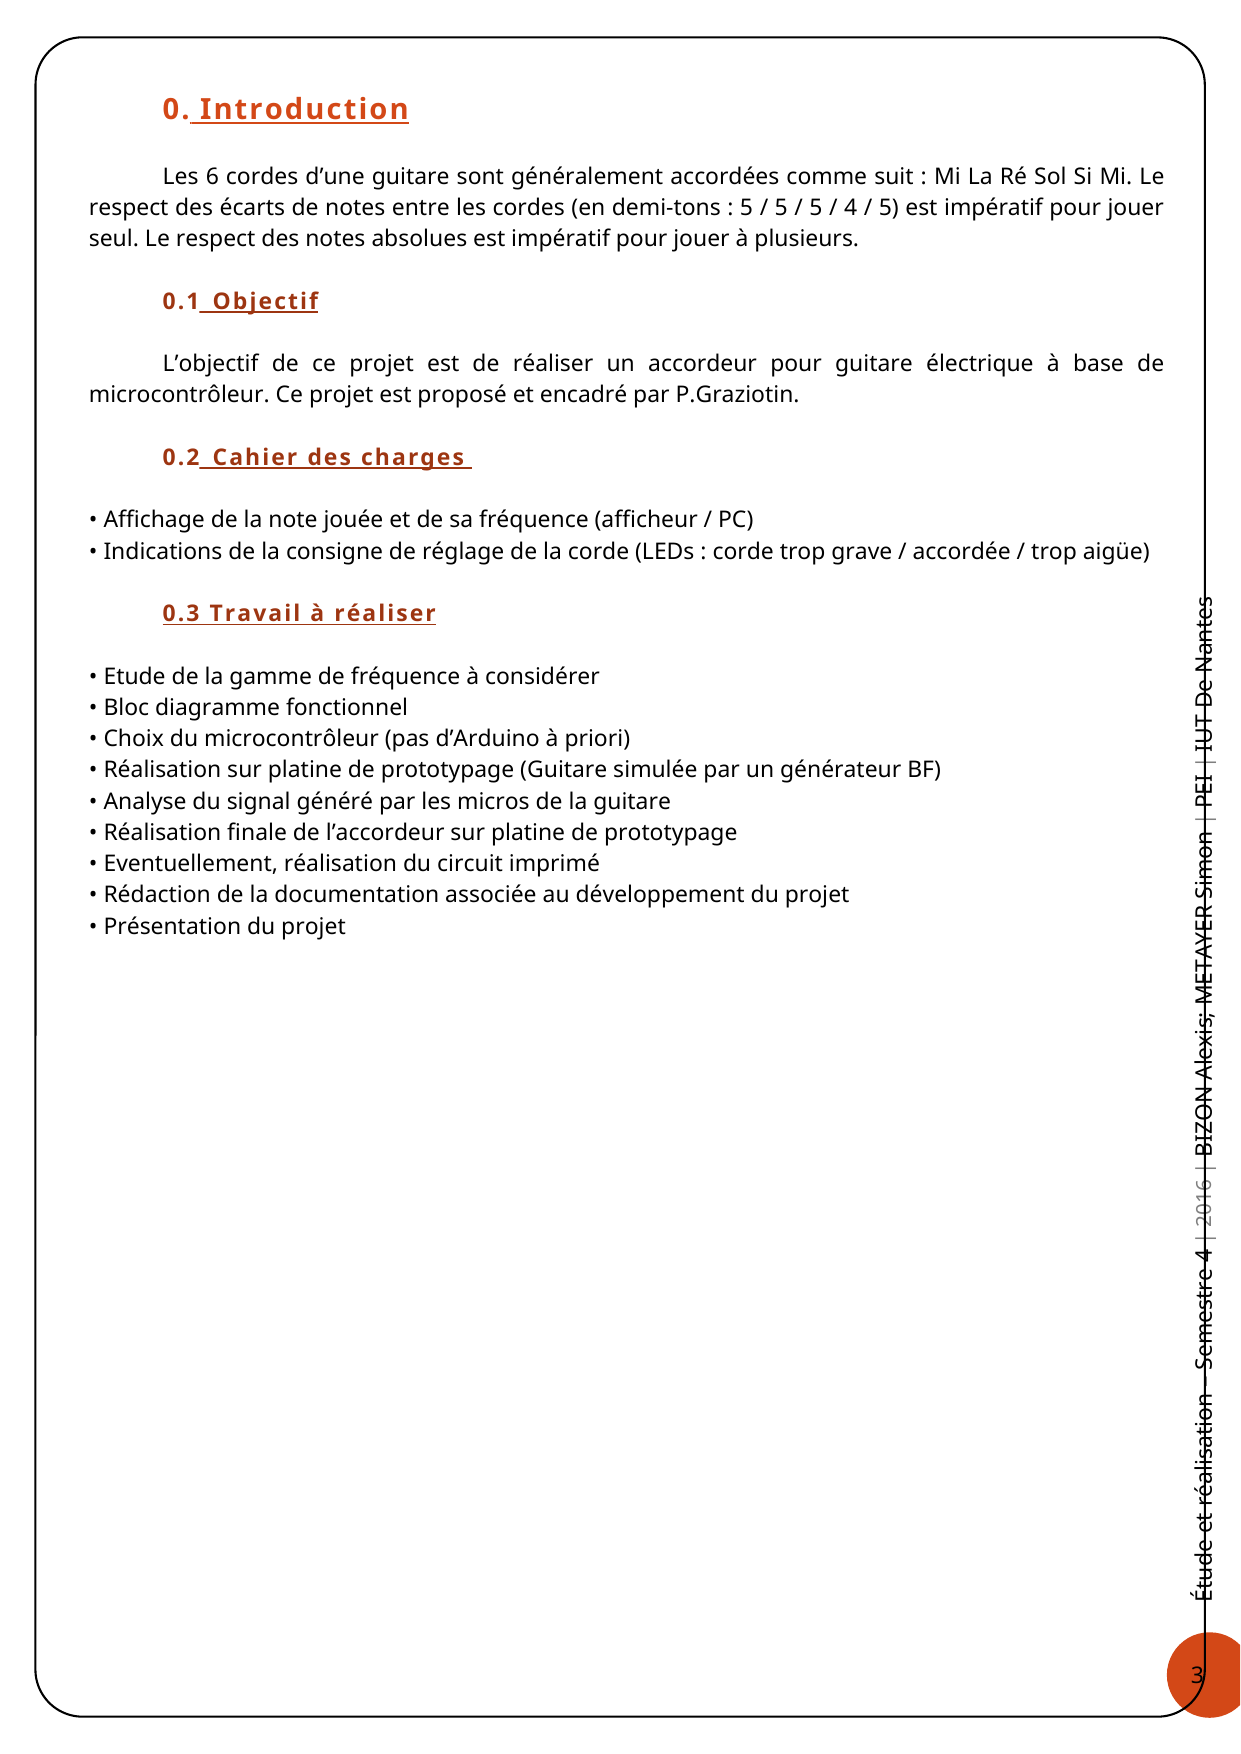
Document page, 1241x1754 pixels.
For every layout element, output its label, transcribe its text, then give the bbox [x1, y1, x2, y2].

text • Rédaction de la documentation associée au développement du projet [89, 878, 1166, 909]
text L’objectif de ce projet est de réaliser un accordeur pour guitare électrique à base de microcontrôleur. Ce projet est proposé et encadré par P.Graziotin. [89, 347, 1166, 409]
text • Choix du microcontrôleur (pas d’Arduino à priori) [89, 722, 1166, 753]
text • Réalisation finale de l’accordeur sur platine de prototypage [89, 816, 1166, 847]
text • Présentation du projet [89, 909, 1166, 941]
text • Etude de la gamme de fréquence à considérer [89, 659, 1166, 691]
text • Eventuellement, réalisation du circuit imprimé [89, 847, 1166, 878]
subtitle Cahier des charges [162, 441, 1166, 472]
text • Affichage de la note jouée et de sa fréquence (afficheur / PC) [89, 503, 1166, 534]
subtitle 0.3 Travail à réaliser [89, 597, 1166, 628]
text • Réalisation sur platine de prototypage (Guitare simulée par un générateur BF) [89, 753, 1166, 784]
text Les 6 cordes d’une guitare sont généralement accordées comme suit : Mi La Ré Sol Si Mi. Le respect des écarts de notes entre les cordes (en demi-tons : 5 / 5 / 5 / 4 / 5) est impératif pour jouer seul. Le respect des notes absolues est impératif pour jouer à plusieurs. [89, 159, 1166, 253]
subtitle Objectif [162, 284, 1166, 316]
subtitle Introduction [162, 89, 1166, 128]
text • Bloc diagramme fonctionnel [89, 691, 1166, 722]
text • Analyse du signal généré par les micros de la guitare [89, 784, 1166, 816]
text • Indications de la consigne de réglage de la corde (LEDs : corde trop grave / accordée / trop aigüe) [89, 534, 1166, 566]
